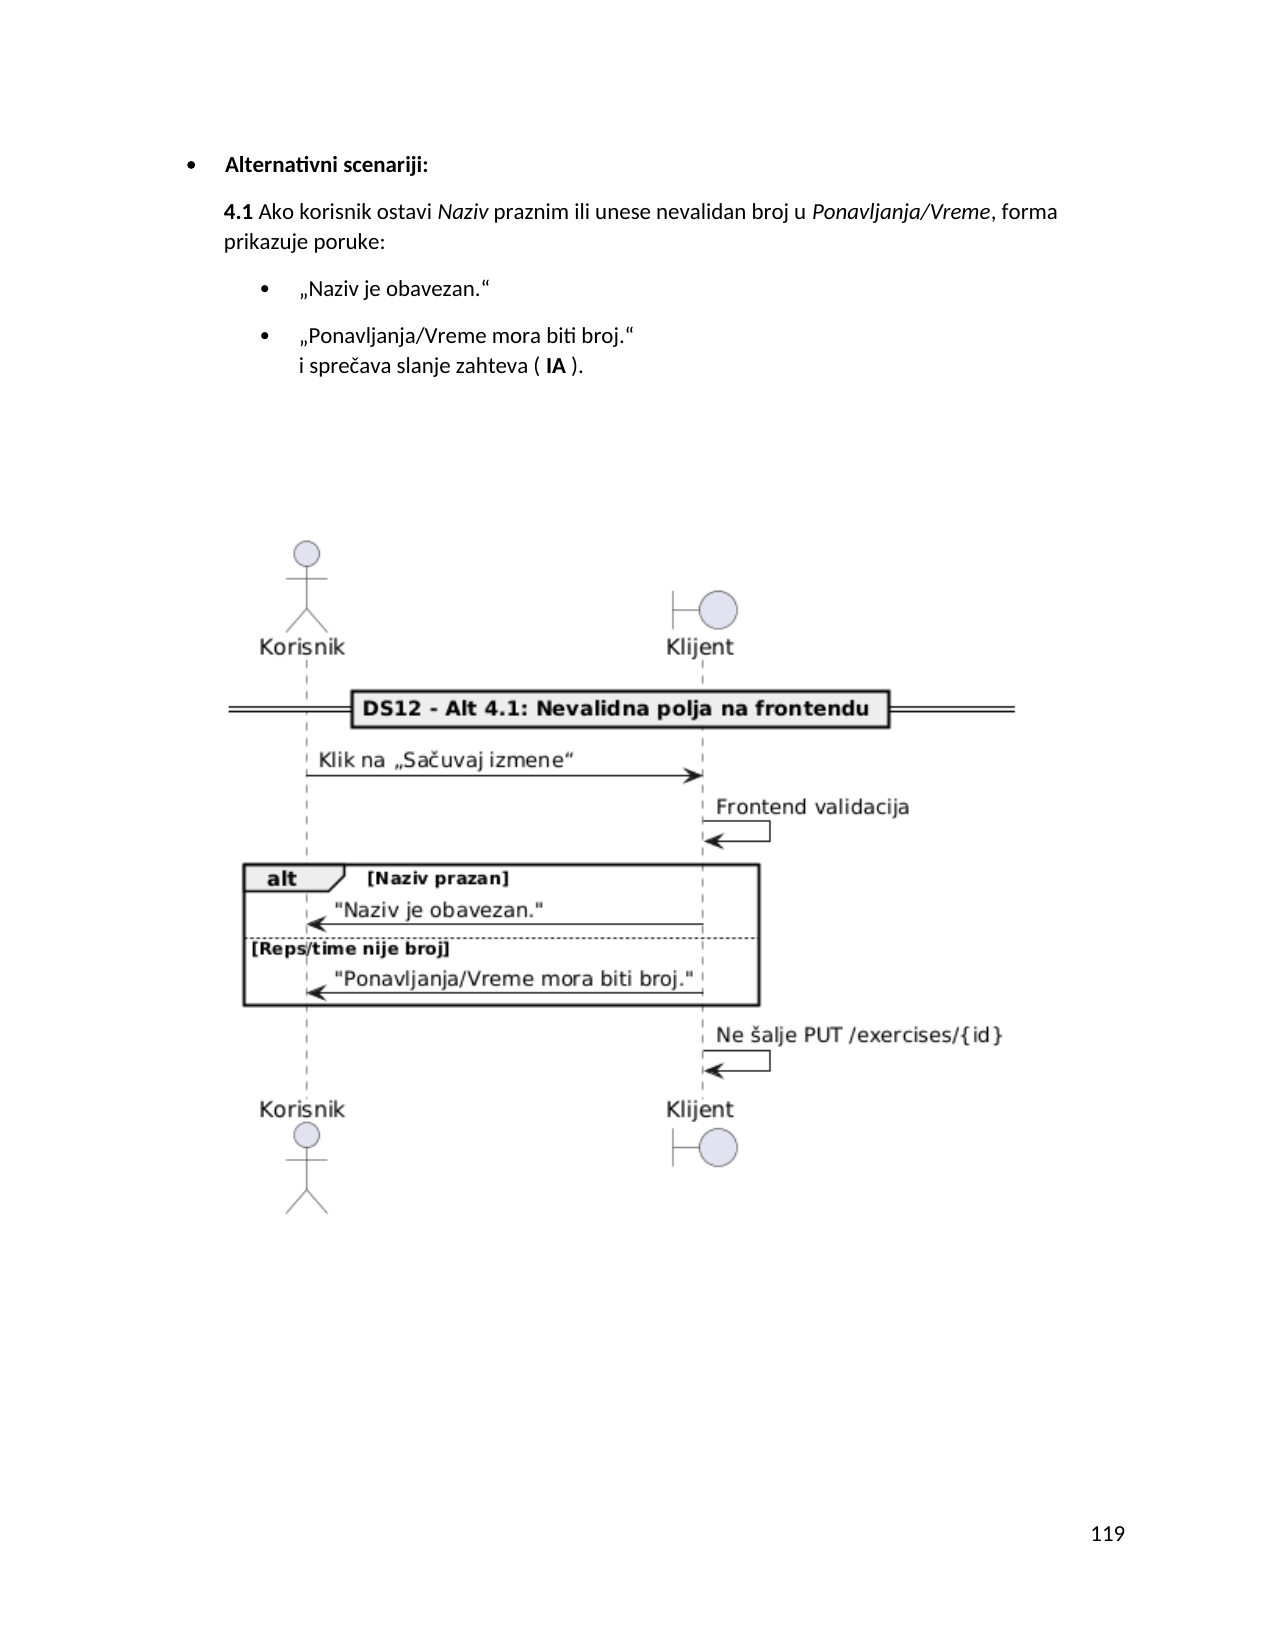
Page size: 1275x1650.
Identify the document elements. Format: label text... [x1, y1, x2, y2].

list „Ponavljanja/Vreme mora biti broj.“ i sprečava slanje zahteva ( IA ). [261, 321, 1125, 379]
list Alternativni scenariji: [187, 150, 1125, 178]
list „Naziv je obavezan.“ [261, 274, 1125, 302]
text 4.1 Ako korisnik ostavi Naziv praznim ili unese nevalidan broj u Ponavljanja/Vreme, forma prikazuje poruke: [224, 197, 1125, 255]
picture [228, 533, 1023, 1222]
